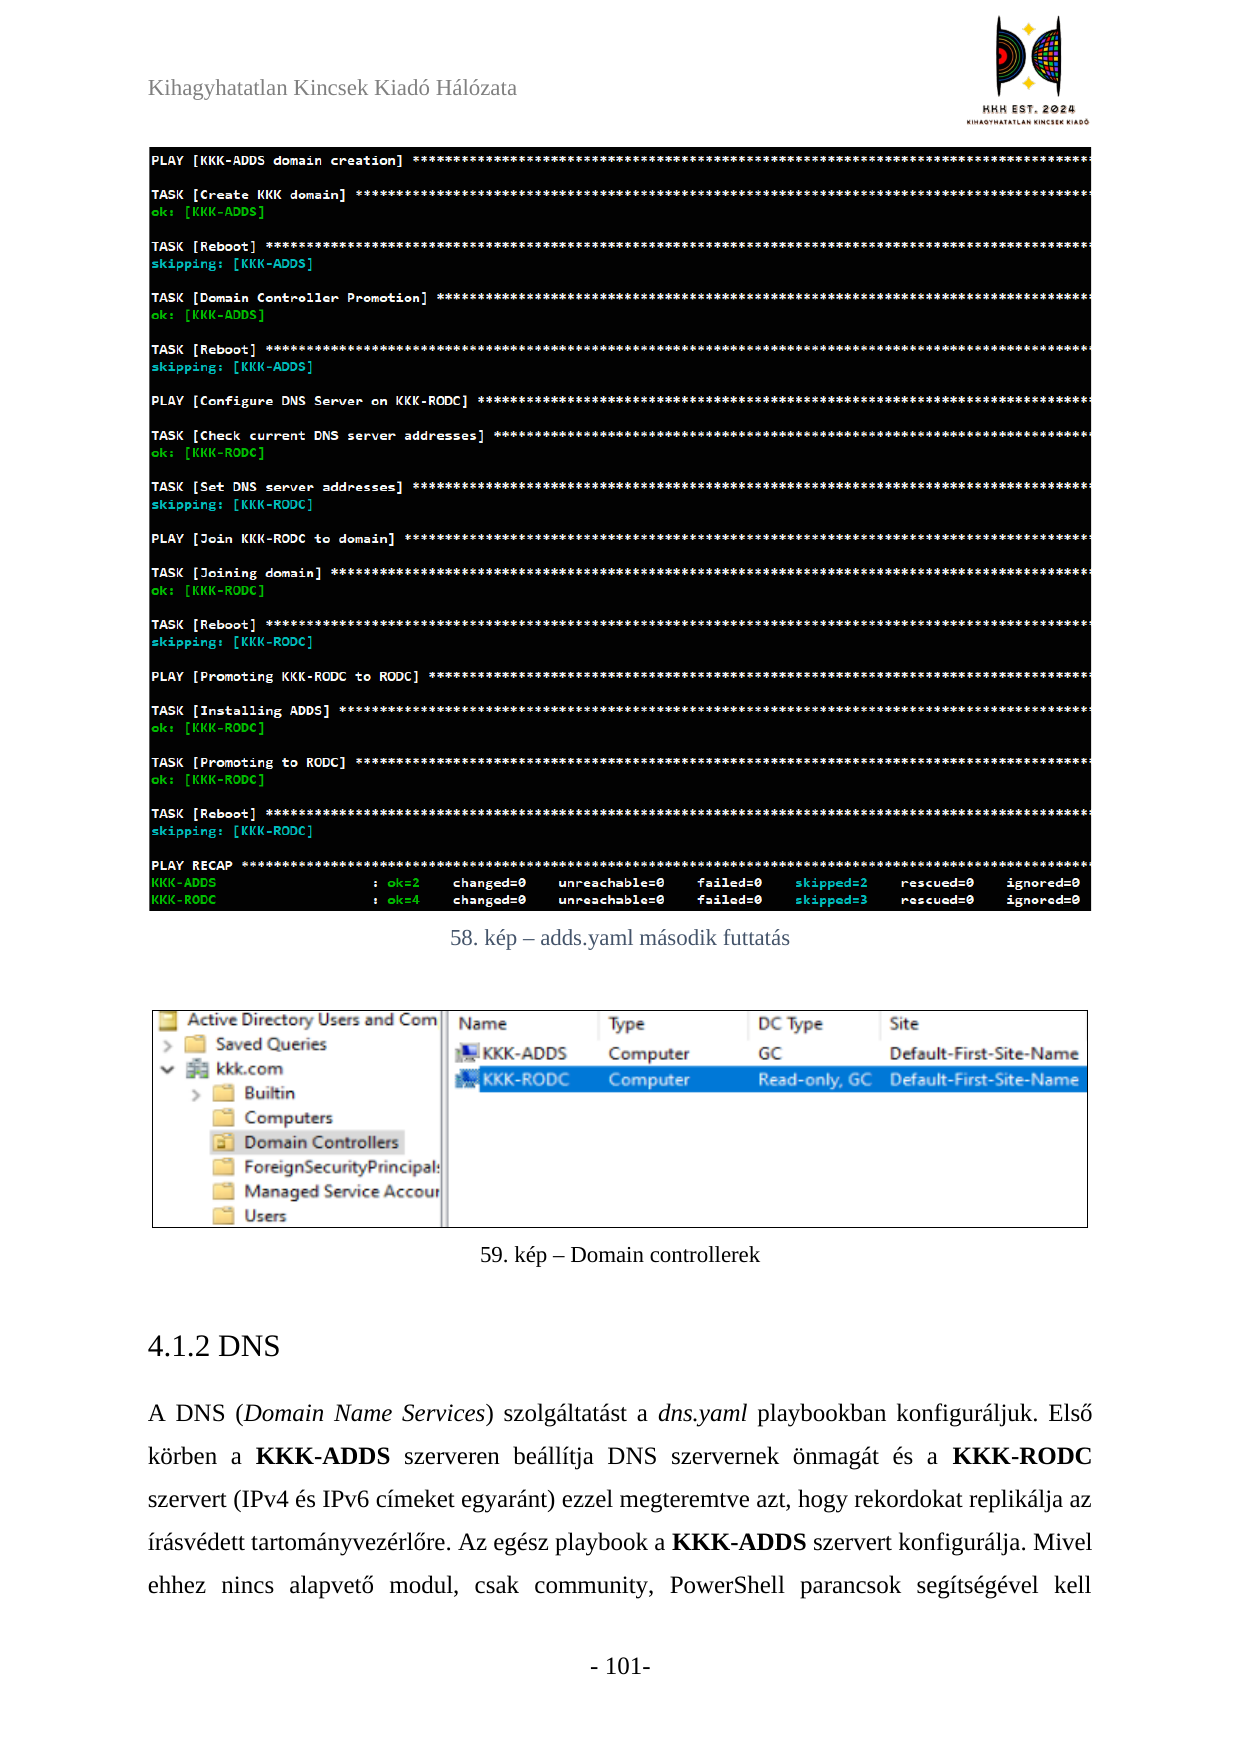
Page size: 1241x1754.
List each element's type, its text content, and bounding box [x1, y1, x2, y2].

picture [149, 147, 1092, 911]
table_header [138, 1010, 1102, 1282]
picture [958, 4, 1094, 130]
text 4.1.2 DNS [148, 1327, 1093, 1363]
picture [153, 1011, 1087, 1227]
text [148, 1398, 1093, 1599]
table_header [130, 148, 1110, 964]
